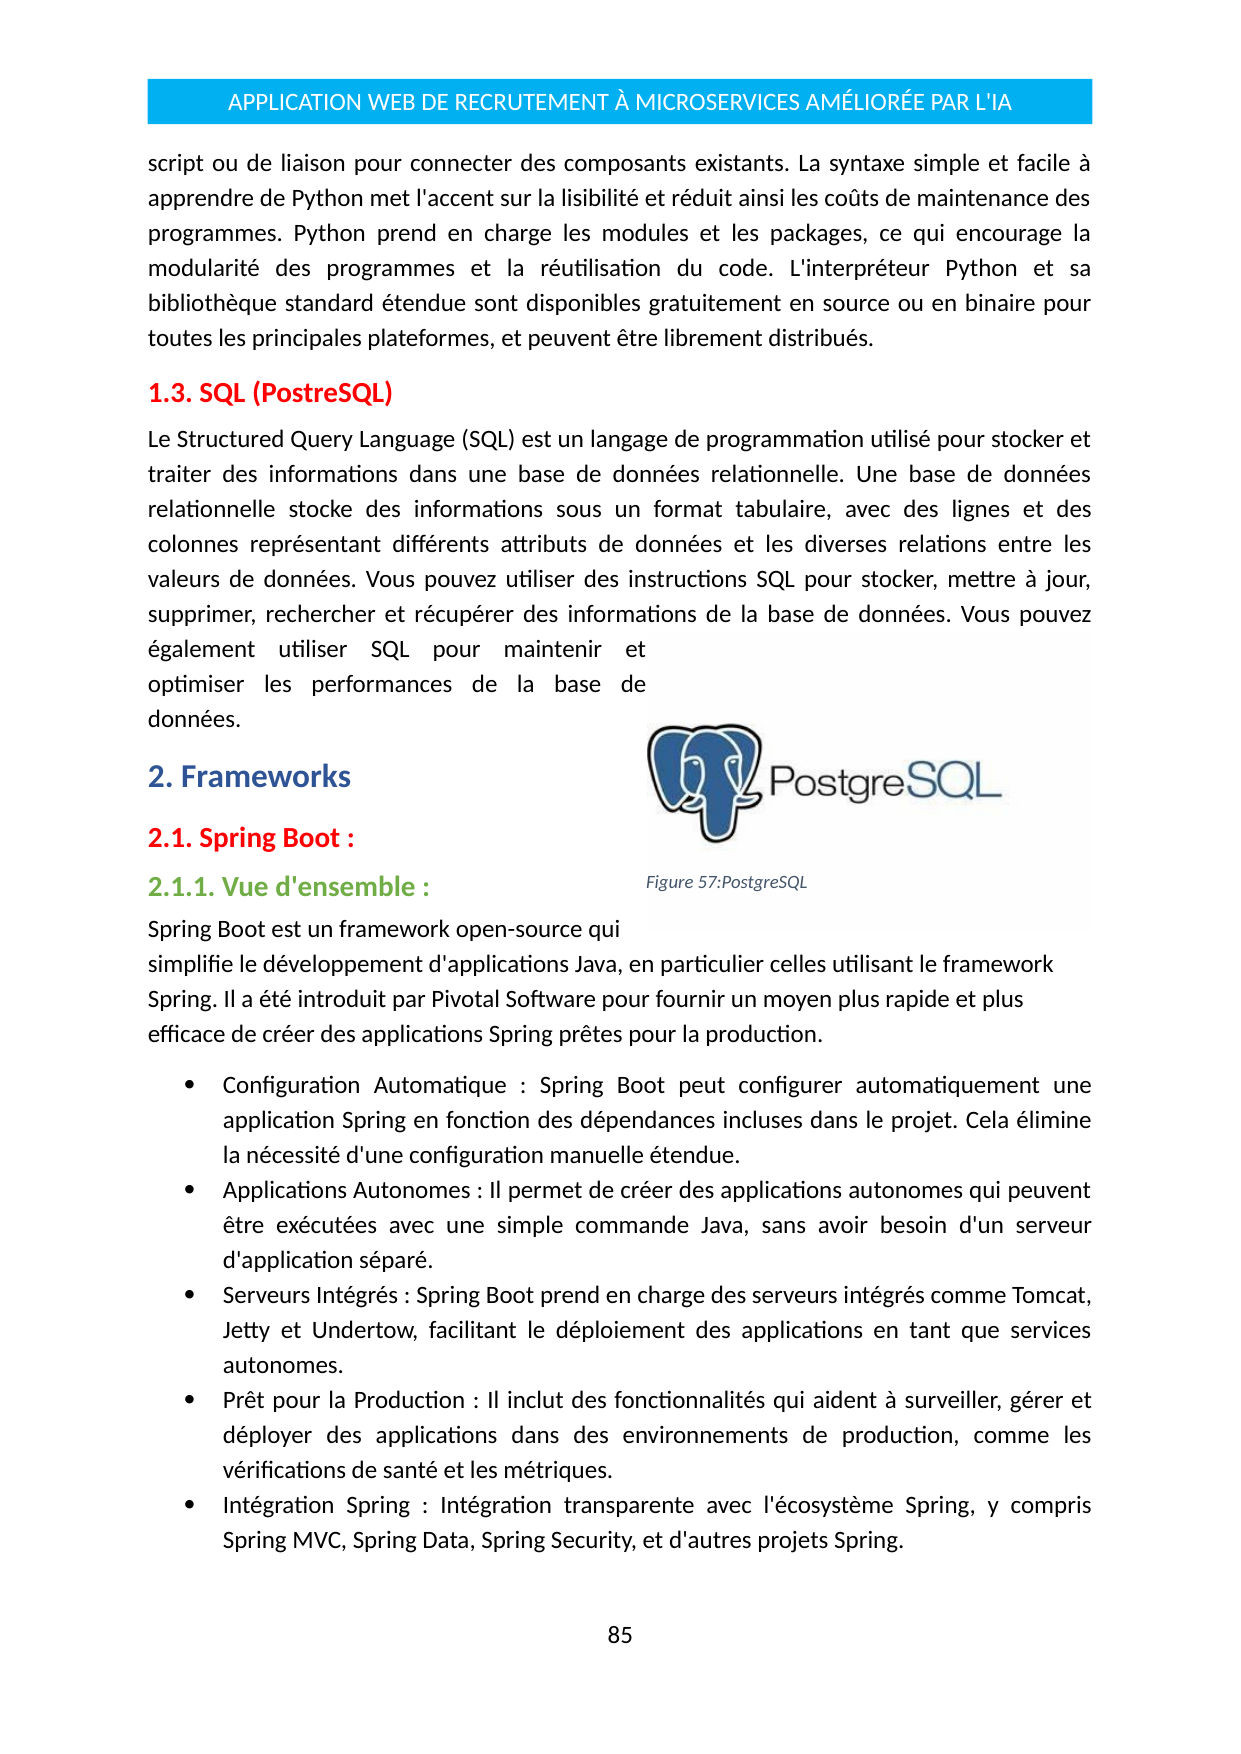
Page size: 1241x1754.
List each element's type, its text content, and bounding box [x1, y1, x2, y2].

subtitle 2. Frameworks [148, 755, 646, 796]
list Configuration Automatique : Spring Boot peut configurer automatiquement une application Spring en fonction des dépendances incluses dans le projet. Cela élimine la nécessité d'une configuration manuelle étendue. [185, 1070, 1093, 1170]
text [148, 148, 1093, 353]
list Intégration Spring : Intégration transparente avec l'écosystème Spring, y compris Spring MVC, Spring Data, Spring Security, et d'autres projets Spring. [185, 1490, 1093, 1555]
subtitle 1.3. SQL (PostreSQL) [148, 374, 1093, 410]
list Prêt pour la Production : Il inclut des fonctionnalités qui aident à surveiller, gérer et déployer des applications dans des environnements de production, comme les vérifications de santé et les métriques. [185, 1385, 1093, 1485]
list Serveurs Intégrés : Spring Boot prend en charge des serveurs intégrés comme Tomcat, Jetty et Undertow, facilitant le déploiement des applications en tant que services autonomes. [185, 1280, 1093, 1380]
picture [646, 633, 1093, 932]
text Spring Boot est un framework open-source qui simplifie le développement d'applications Java, en particulier celles utilisant le framework Spring. Il a été introduit par Pivotal Software pour fournir un moyen plus rapide et plus efficace de créer des applications Spring prêtes pour la production. [148, 913, 1093, 1048]
text Le Structured Query Language (SQL) est un langage de programmation utilisé pour stocker et traiter des informations dans une base de données relationnelle. Une base de données relationnelle stocke des informations sous un format tabulaire, avec des lignes et des colonnes représentant différents attributs de données et les diverses relations entre les valeurs de données. Vous pouvez utiliser des instructions SQL pour stocker, mettre à jour, supprimer, rechercher et récupérer des informations de la base de données. Vous pouvez également utiliser SQL pour maintenir et optimiser les performances de la base de données. [148, 423, 1093, 734]
subtitle 2.1.1. Vue d'ensemble : [148, 868, 646, 903]
list Applications Autonomes : Il permet de créer des applications autonomes qui peuvent être exécutées avec une simple commande Java, sans avoir besoin d'un serveur d'application séparé. [185, 1175, 1093, 1275]
subtitle 2.1. Spring Boot : [148, 819, 646, 854]
